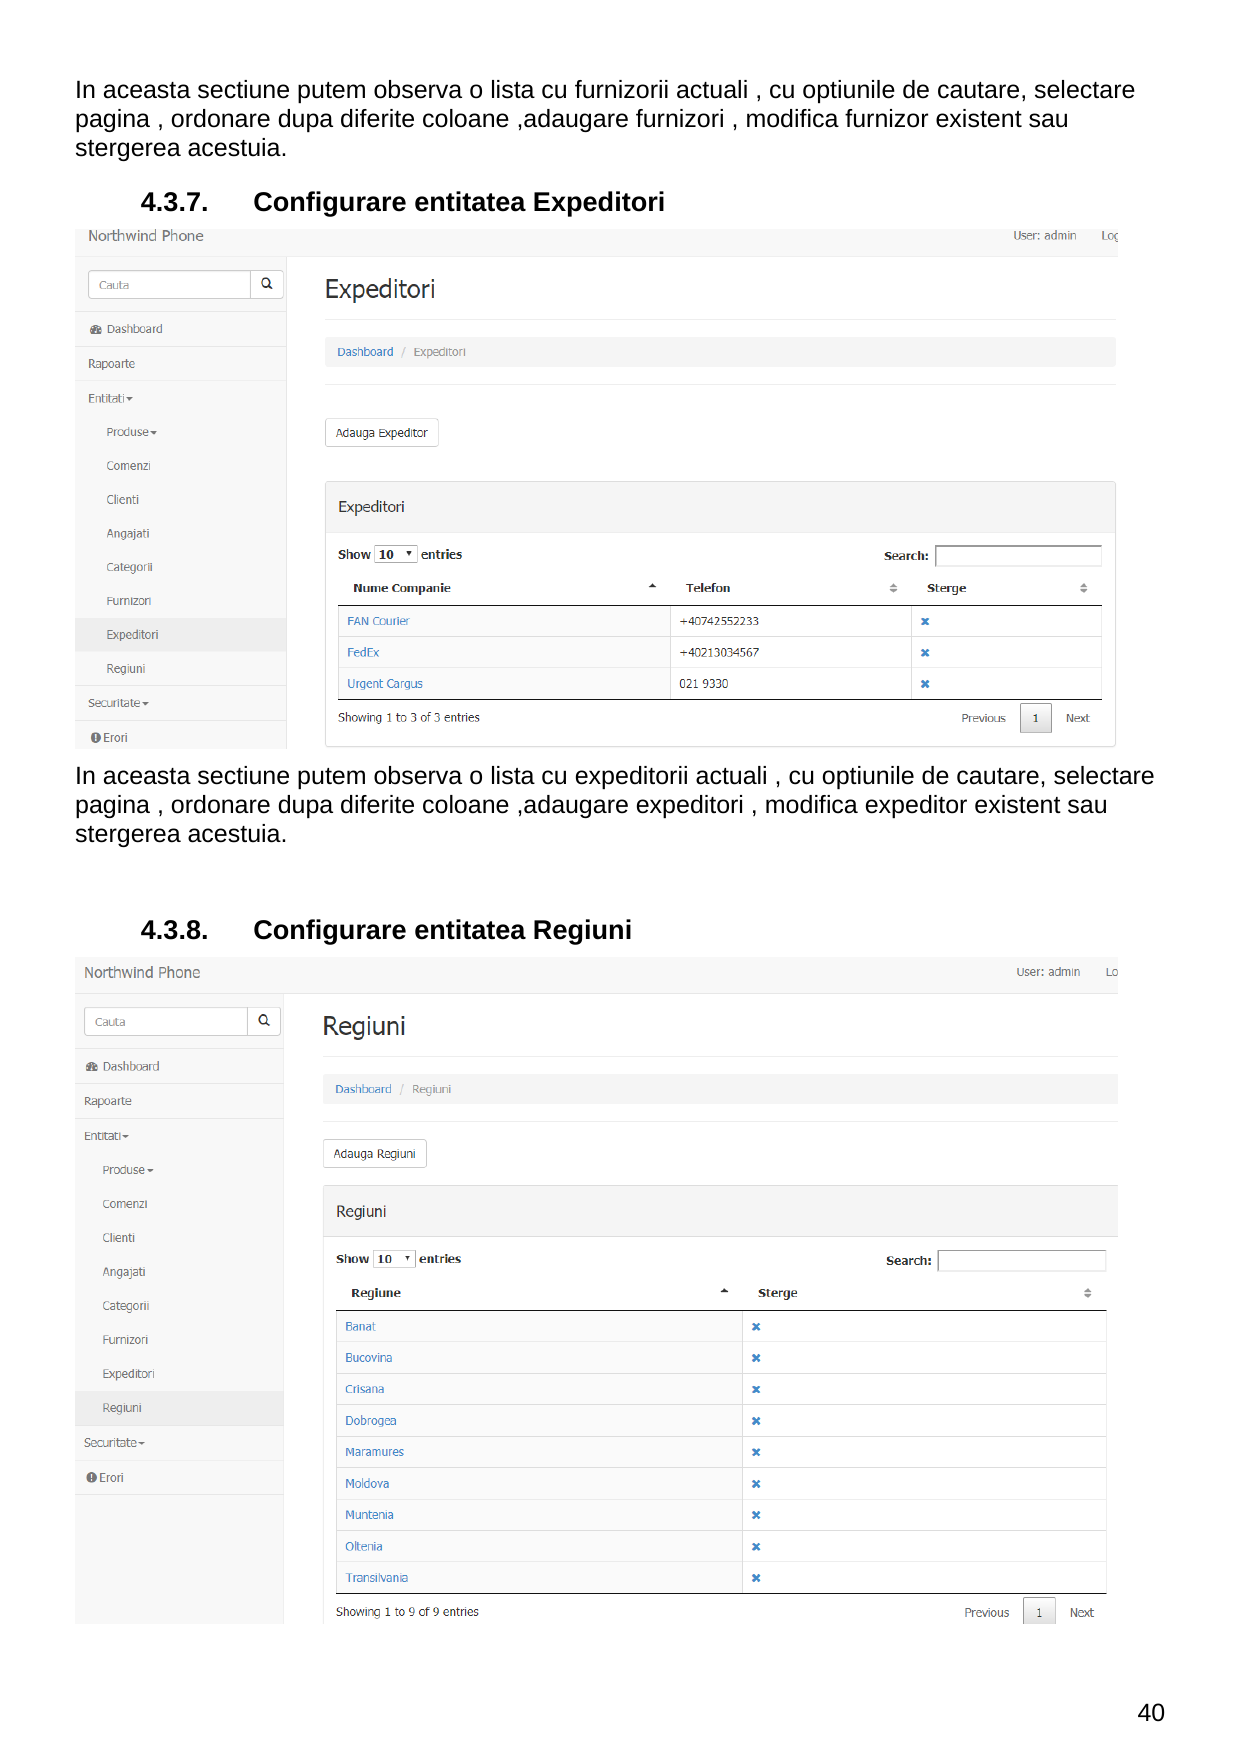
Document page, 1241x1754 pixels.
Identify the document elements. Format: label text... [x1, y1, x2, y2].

text In aceasta sectiune putem observa o lista cu expeditorii actuali , cu optiunile de cautare, selectare pagina , ordonare dupa diferite coloane ,adaugare expeditori , modifica expeditor existent sau stergerea acestuia. [75, 761, 1165, 848]
text In aceasta sectiune putem observa o lista cu furnizorii actuali , cu optiunile de cautare, selectare pagina , ordonare dupa diferite coloane ,adaugare furnizori , modifica furnizor existent sau stergerea acestuia. [75, 75, 1165, 161]
picture [75, 229, 1118, 749]
subtitle Configurare entitatea Expeditori [141, 186, 1165, 217]
subtitle Configurare entitatea Regiuni [141, 914, 1165, 945]
picture [75, 957, 1118, 1624]
